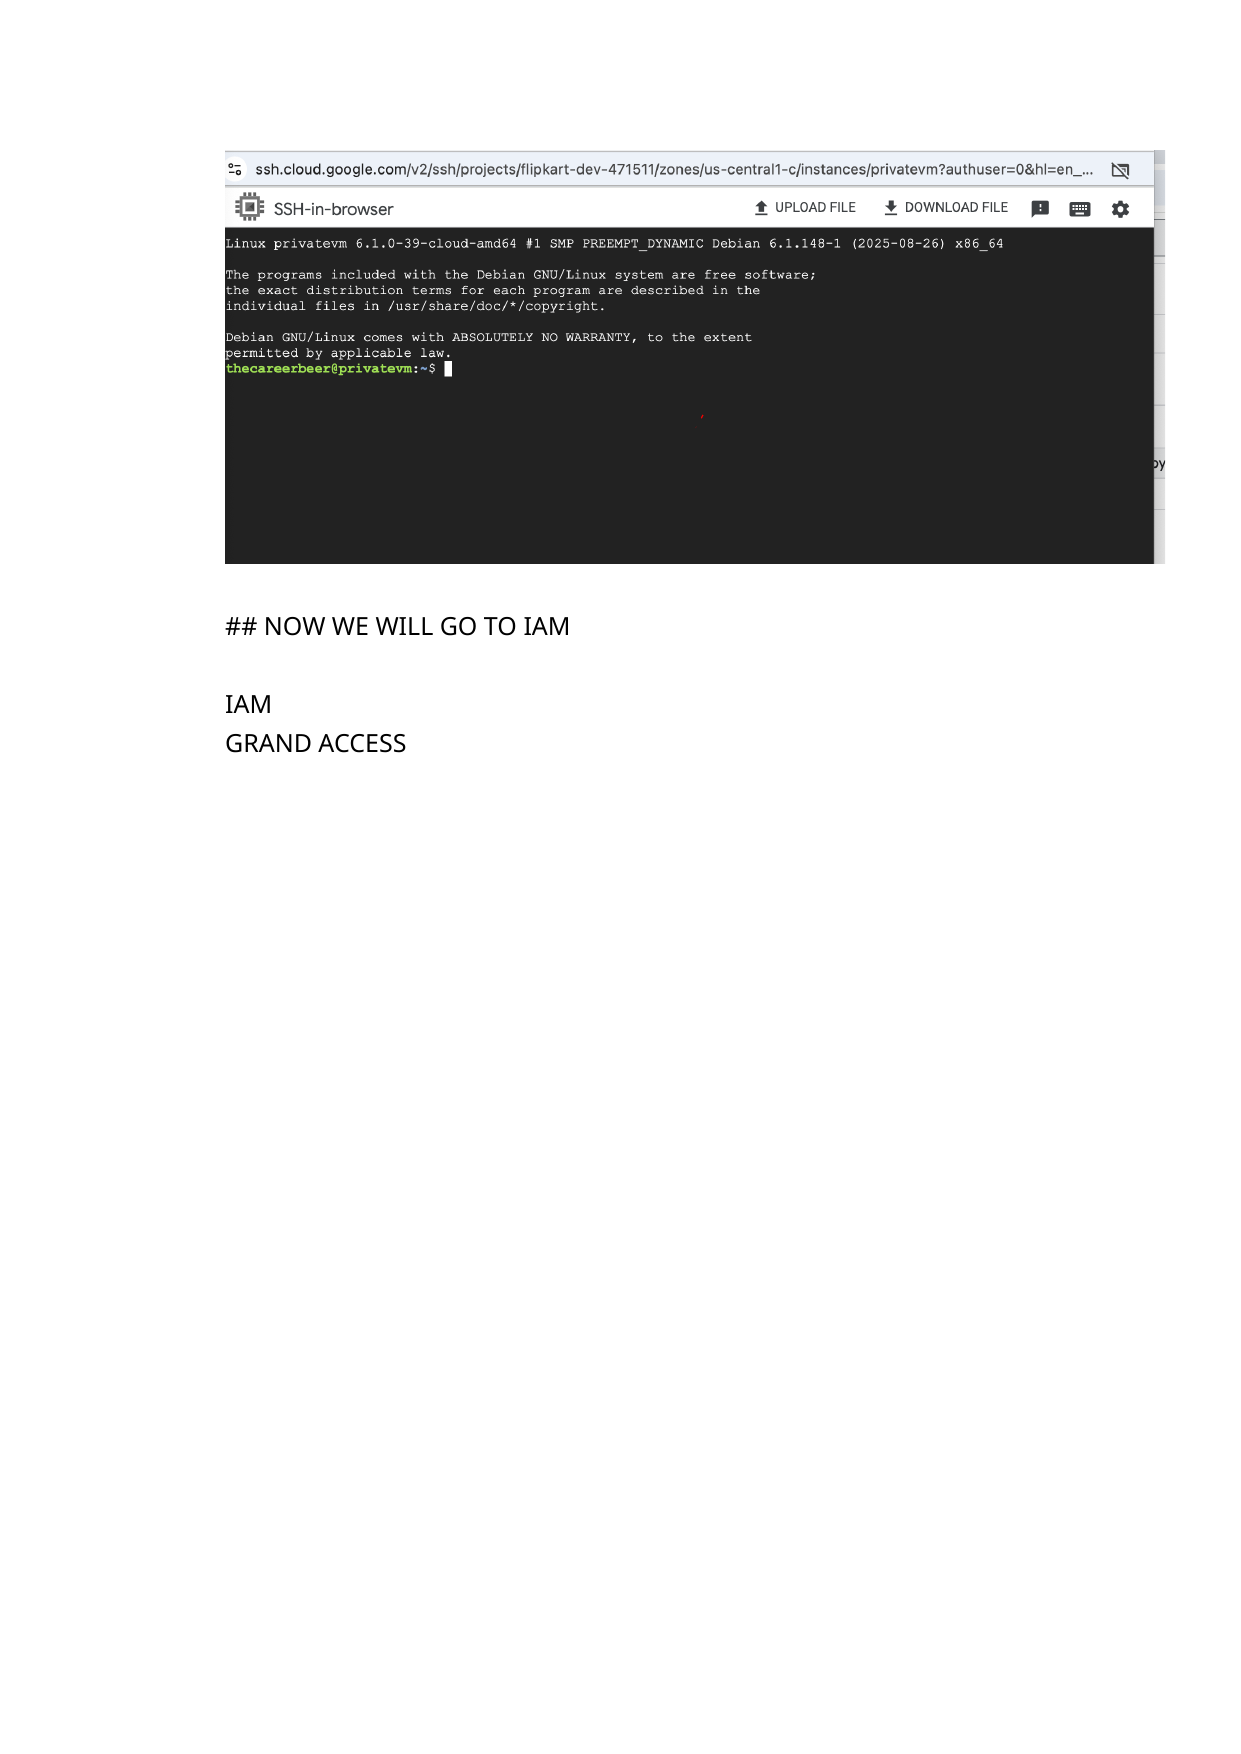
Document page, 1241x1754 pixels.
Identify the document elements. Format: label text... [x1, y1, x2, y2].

picture [225, 150, 1166, 564]
list ## NOW WE WILL GO TO IAM [225, 608, 1090, 642]
list IAM [225, 687, 1090, 721]
list GRAND ACCESS [225, 726, 1090, 760]
